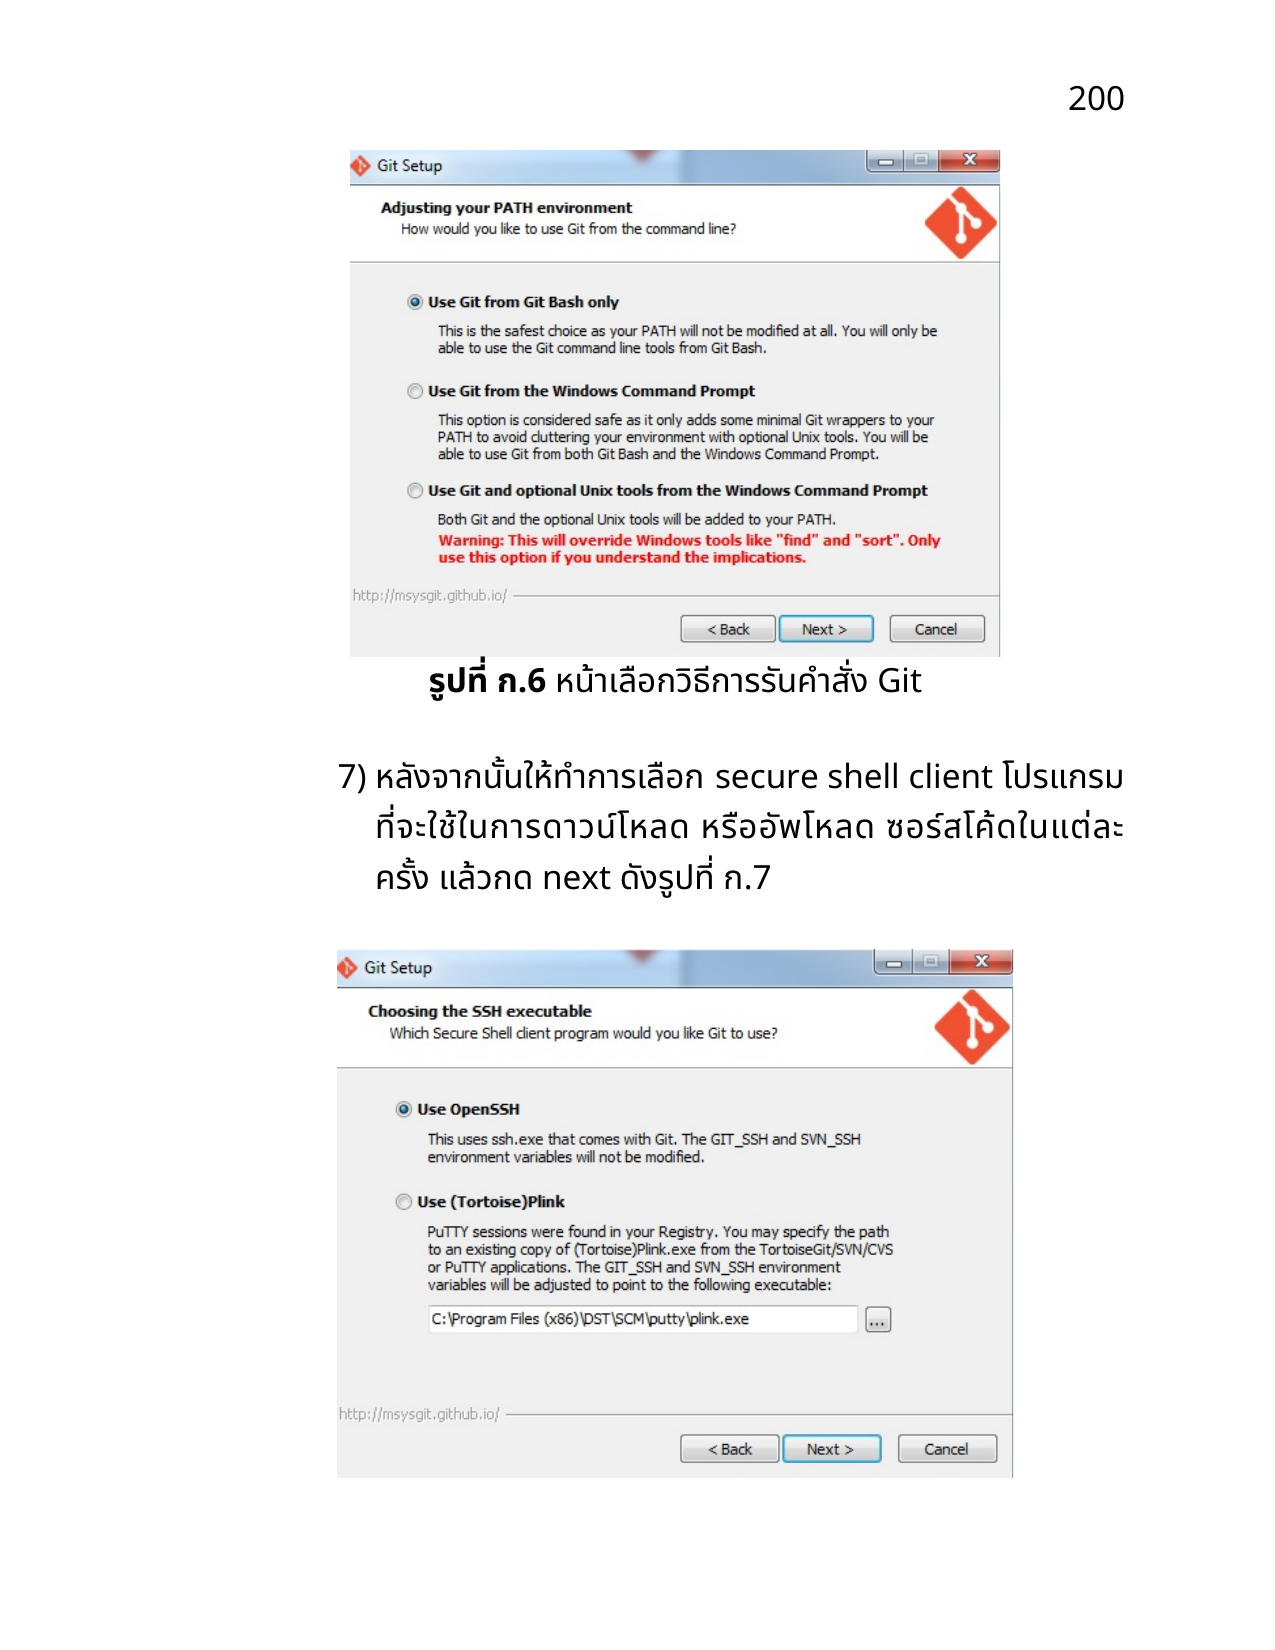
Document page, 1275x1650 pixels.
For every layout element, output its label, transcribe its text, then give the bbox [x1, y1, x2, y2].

picture [337, 949, 1014, 1478]
picture [350, 150, 1001, 657]
text รูปที่ ก.6 หน้าเลือกวิธีการรันคำสั่ง Git [225, 656, 1125, 707]
list หลังจากนั้นให้ทำการเลือก secure shell client โปรแกรมที่จะใช้ในการดาวน์โหลด หรืออัพโหลด ซอร์สโค้ดในแต่ละครั้ง แล้วกด next ดังรูปที่ ก.7 [337, 752, 1125, 904]
